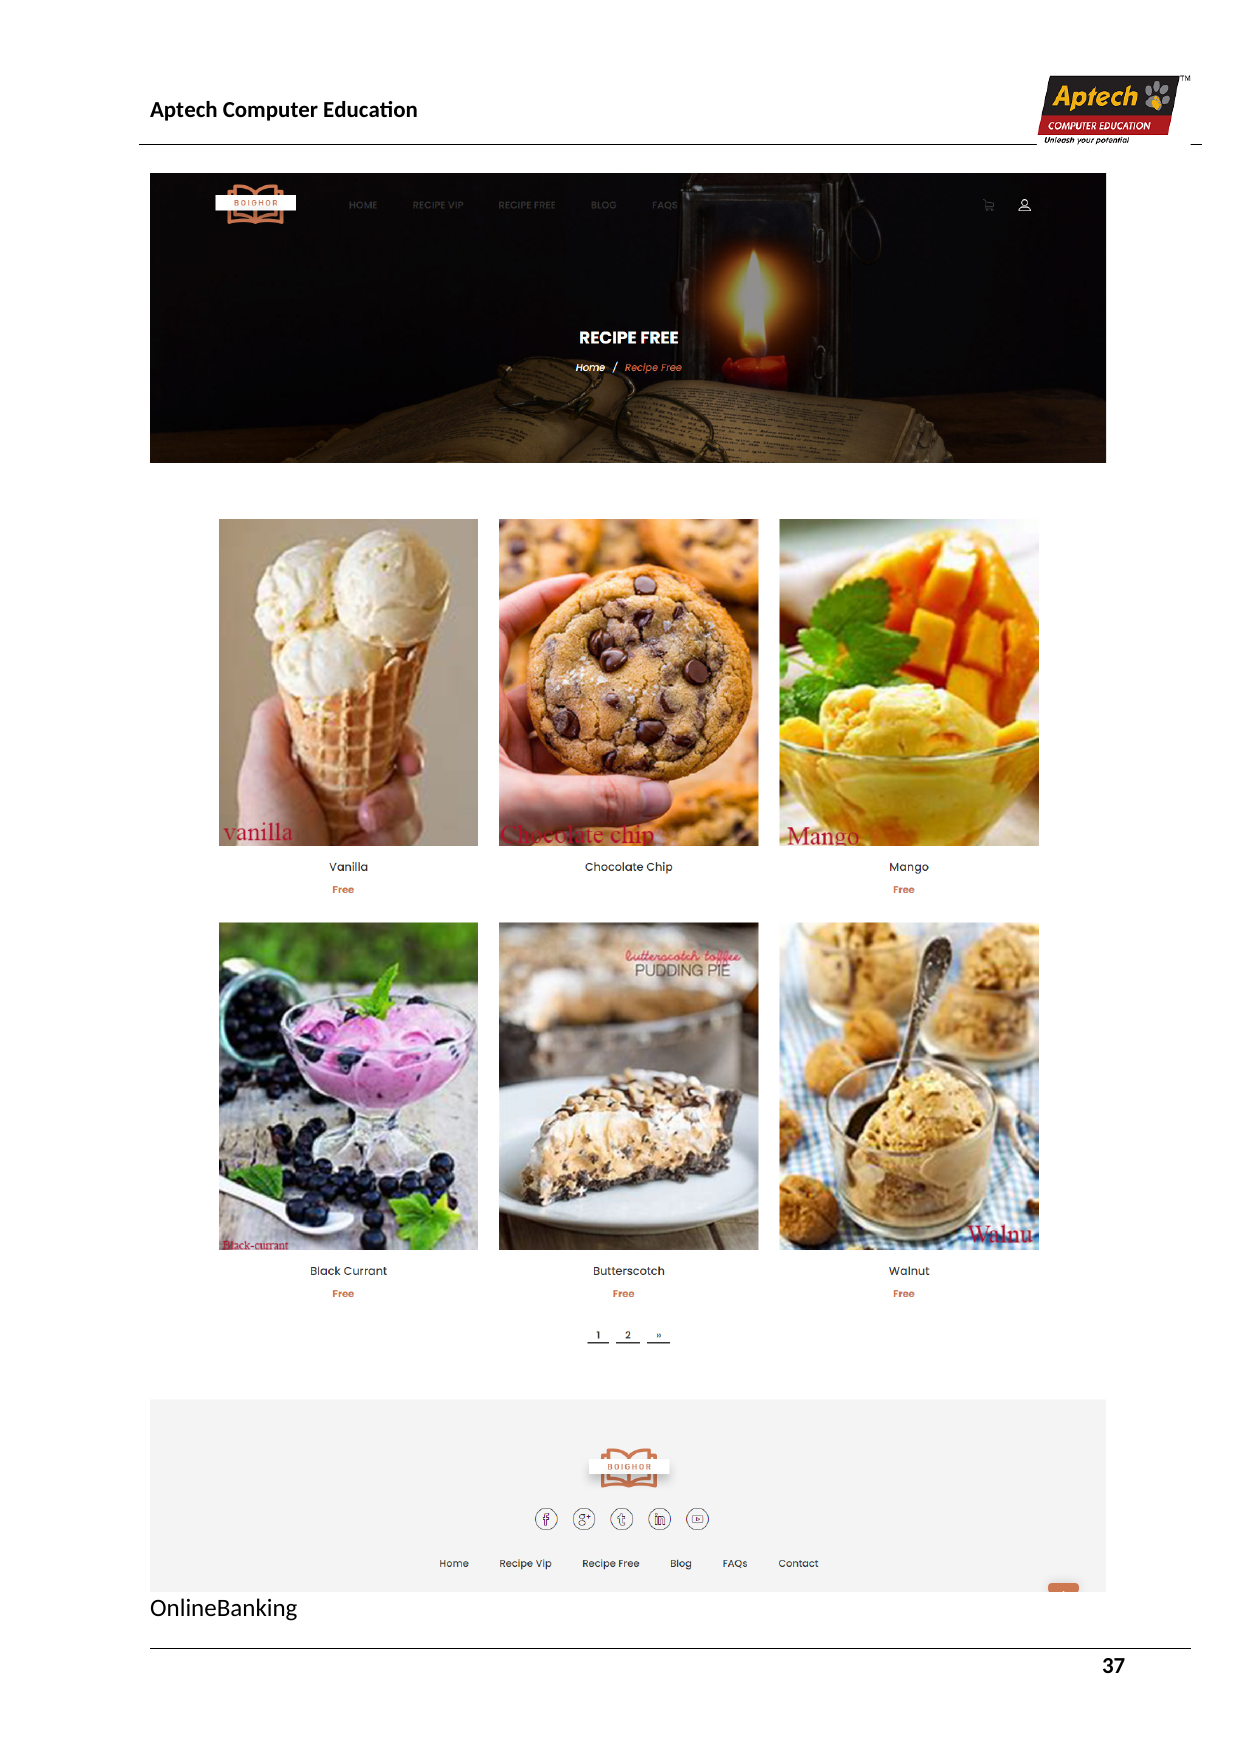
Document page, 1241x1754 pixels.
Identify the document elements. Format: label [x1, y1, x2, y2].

picture [150, 173, 1107, 1592]
picture [1036, 75, 1191, 145]
